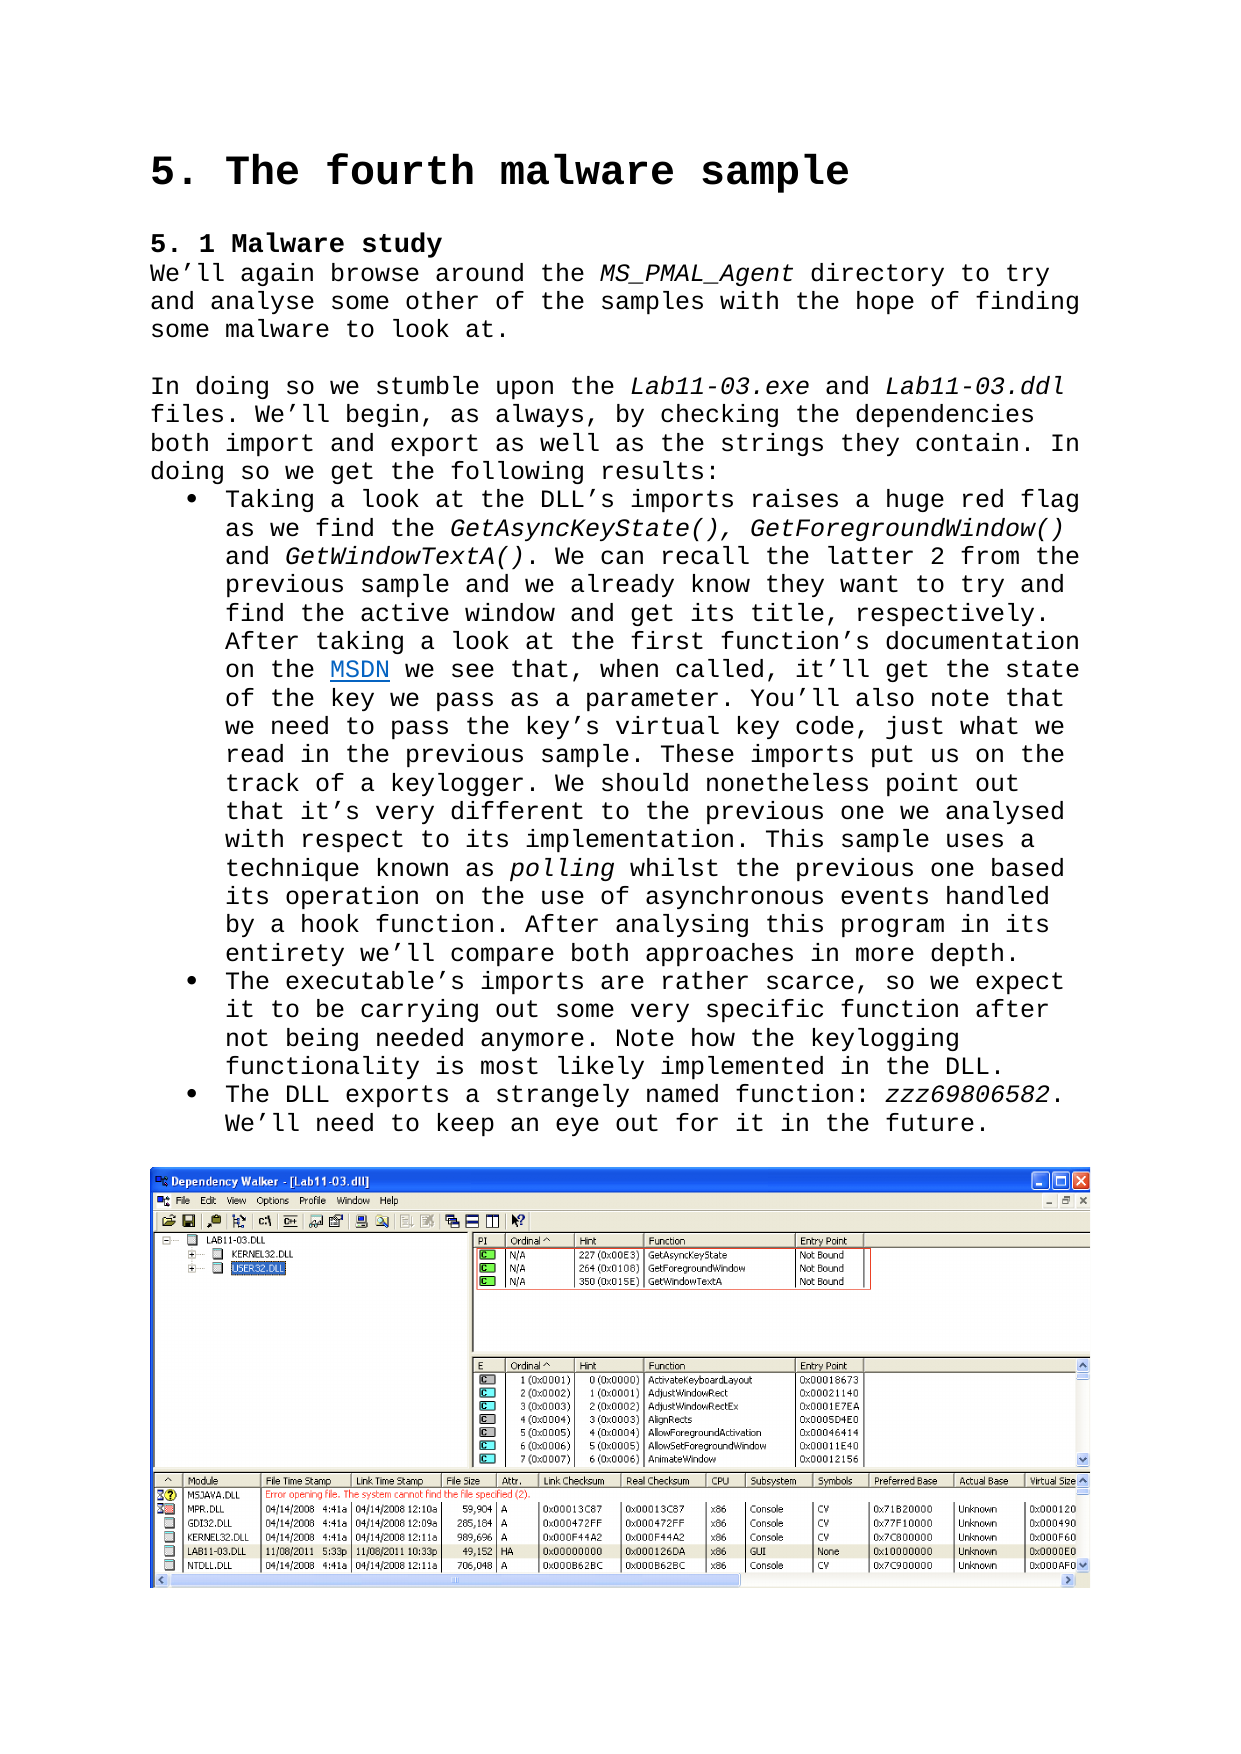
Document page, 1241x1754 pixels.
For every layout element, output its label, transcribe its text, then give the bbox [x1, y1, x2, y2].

text In doing so we stumble upon the Lab11-03.exe and Lab11-03.ddl files. We’ll begin, as always, by checking the dependencies both import and export as well as the strings they contain. In doing so we get the following results: [150, 374, 1090, 487]
subtitle 5. The fourth malware sample [150, 150, 1090, 197]
text We’ll again browse around the MS_PMAL_Agent directory to try and analyse some other of the samples with the hope of finding some malware to look at. [150, 260, 1090, 345]
list The DLL exports a strangely named function: zzz69806582. We’ll need to keep an eye out for it in the future. [187, 1082, 1090, 1139]
subtitle 5. 1 Malware study [150, 230, 1090, 260]
picture [150, 1167, 1091, 1588]
list The executable’s imports are rather scarce, so we expect it to be carrying out some very specific function after not being needed anymore. Note how the keylogging functionality is most likely implemented in the DLL. [187, 969, 1090, 1082]
list Taking a look at the DLL’s imports raises a huge red flag as we find the GetAsyncKeyState(), GetForegroundWindow() and GetWindowTextA(). We can recall the latter 2 from the previous sample and we already know they want to try and find the active window and get its title, respectively. After taking a look at the first function’s documentation on the MSDN we see that, when called, it’ll get the state of the key we pass as a parameter. You’ll also note that we need to pass the key’s virtual key code, just what we read in the previous sample. These imports put us on the track of a keylogger. We should nonetheless point out that it’s very different to the previous one we analysed with respect to its implementation. This sample uses a technique known as polling whilst the previous one based its operation on the use of asynchronous events handled by a hook function. After analysing this program in its entirety we’ll compare both approaches in more depth. [187, 487, 1090, 969]
